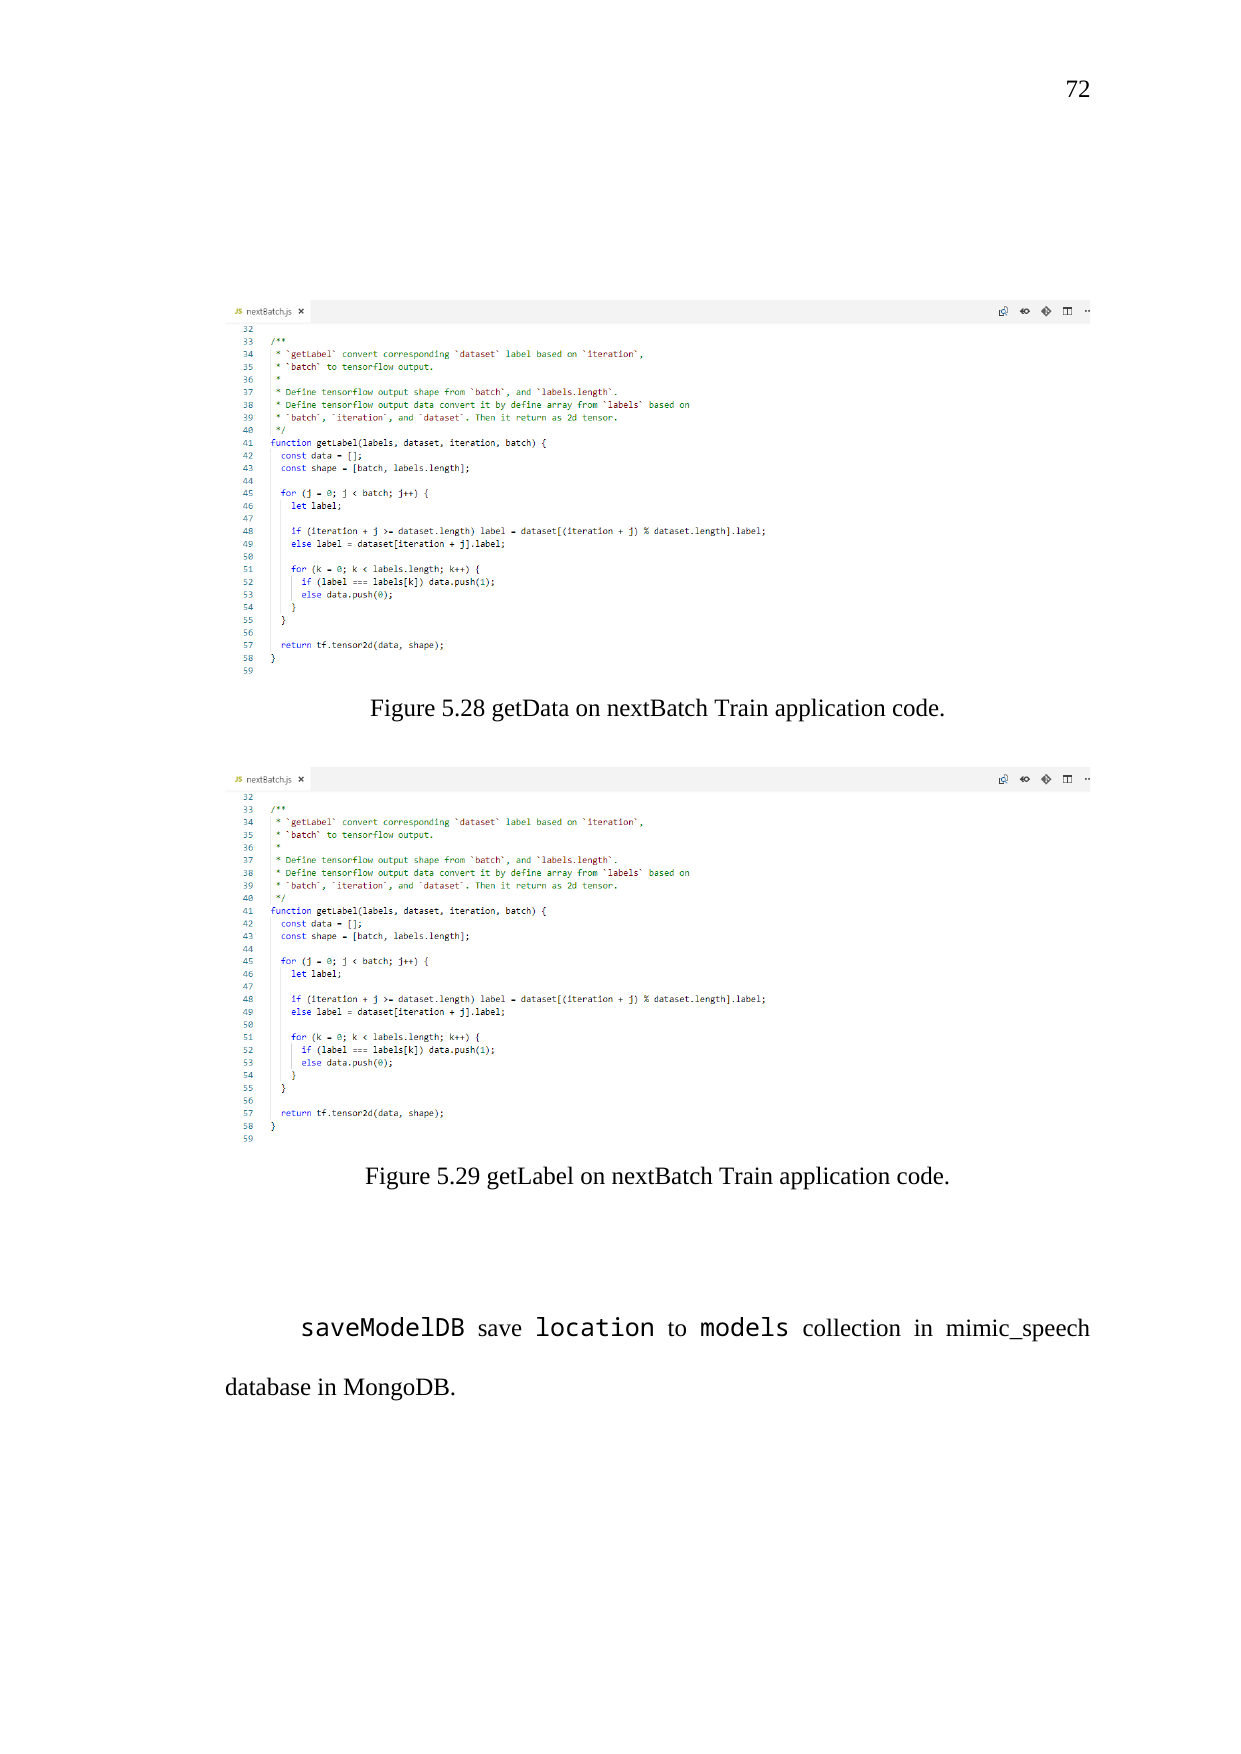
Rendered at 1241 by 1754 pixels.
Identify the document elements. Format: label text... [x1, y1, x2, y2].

text Figure 5.29 getLabel on nextBatch Train application code. [225, 1161, 1090, 1190]
picture [225, 300, 1091, 677]
text saveModelDB save location to models collection in mimic_speech database in MongoDB. [225, 1309, 1090, 1401]
picture [225, 767, 1091, 1145]
text Figure 5.28 getData on nextBatch Train application code. [225, 693, 1090, 722]
